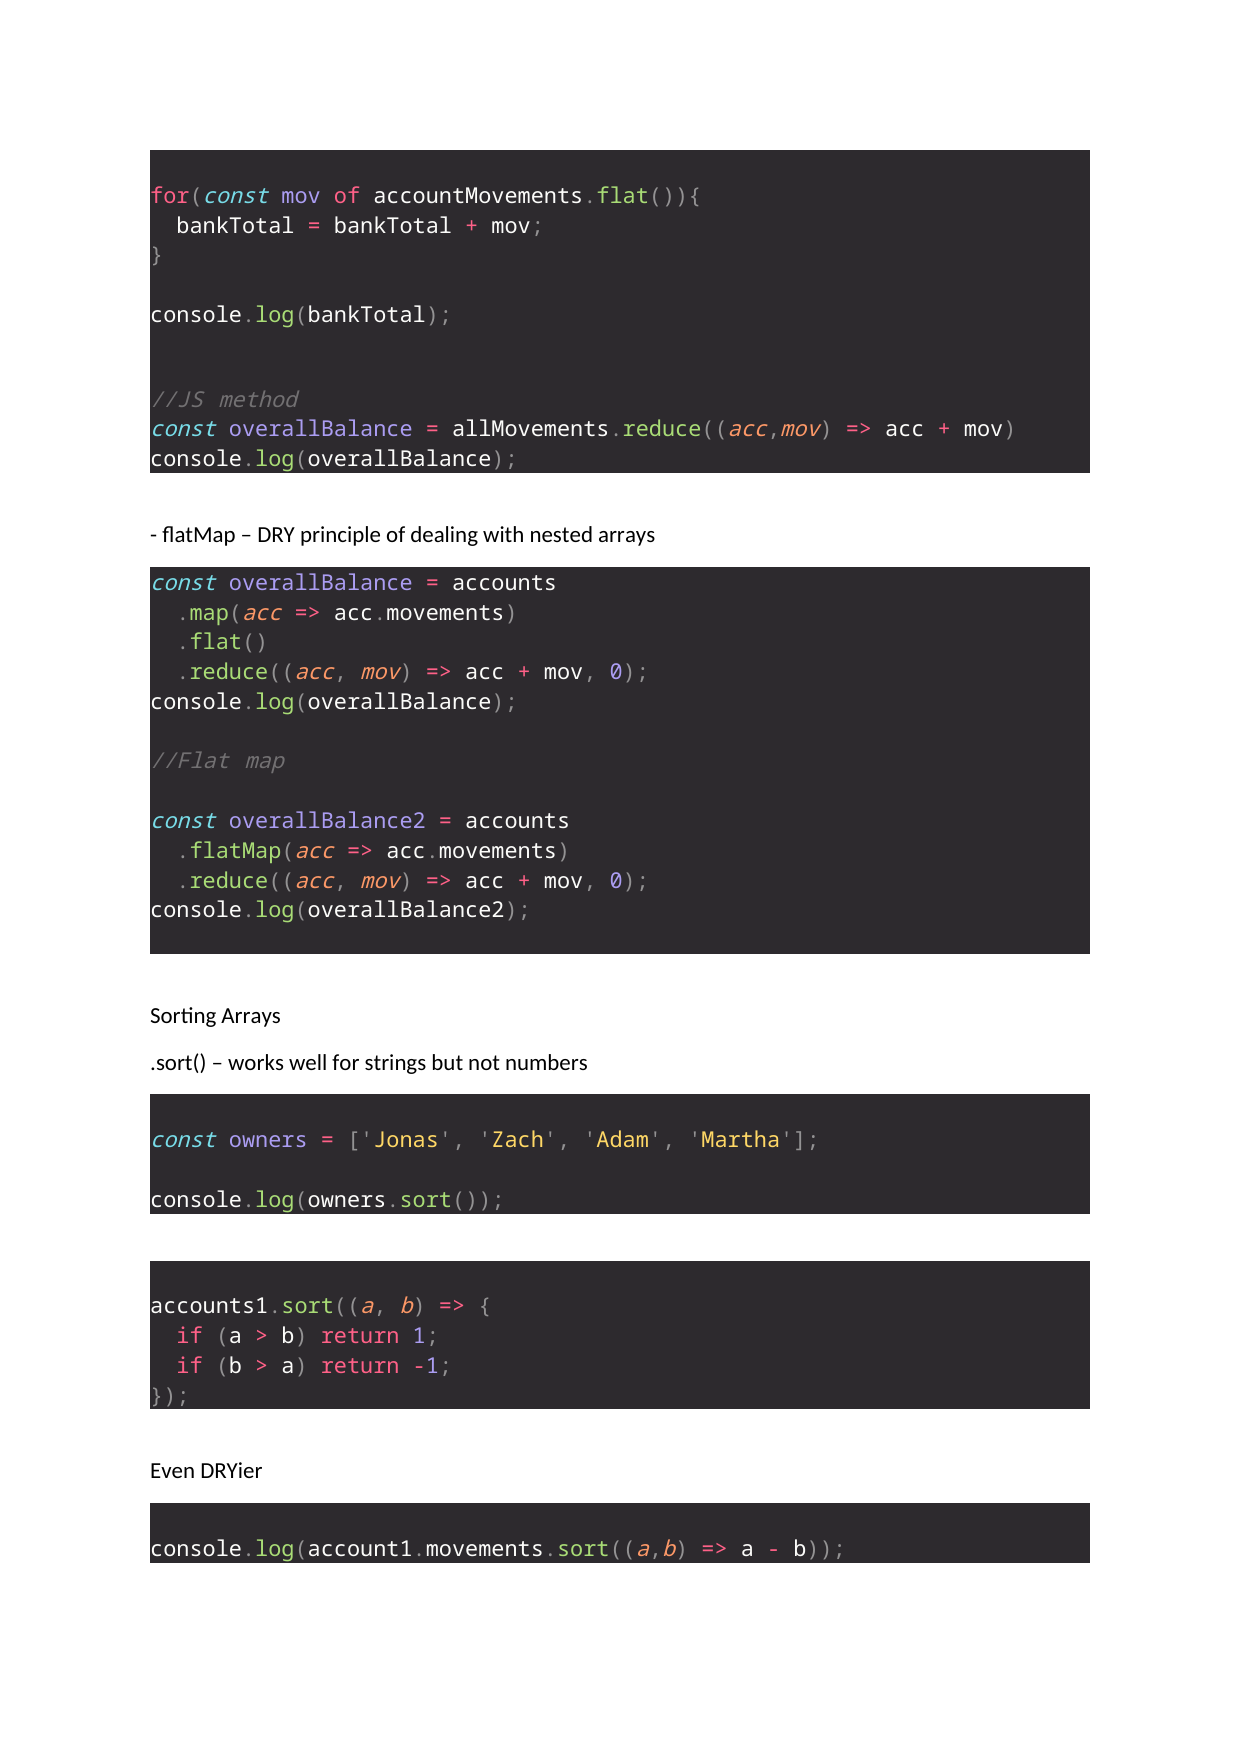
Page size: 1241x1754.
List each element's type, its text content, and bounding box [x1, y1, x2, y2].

text accounts1.sort((a, b) => { [150, 1290, 1090, 1320]
text } [150, 239, 1090, 269]
text console.log(overallBalance); [150, 443, 1090, 473]
text .flat() [150, 626, 1090, 656]
text .reduce((acc, mov) => acc + mov, 0); [150, 656, 1090, 686]
text .map(acc => acc.movements) [150, 596, 1090, 626]
text if (b > a) return -1; [150, 1350, 1090, 1380]
text const overallBalance = accounts [150, 567, 1090, 596]
text Sorting Arrays [150, 1001, 1090, 1029]
text console.log(overallBalance); [150, 686, 1090, 716]
text }); [150, 1380, 1090, 1409]
text if (a > b) return 1; [150, 1320, 1090, 1350]
text .sort() – works well for strings but not numbers [150, 1048, 1090, 1076]
text console.log(bankTotal); [150, 299, 1090, 329]
text const overallBalance2 = accounts [150, 805, 1090, 835]
text const overallBalance = allMovements.reduce((acc,mov) => acc + mov) [150, 413, 1090, 443]
text .reduce((acc, mov) => acc + mov, 0); [150, 864, 1090, 894]
text console.log(owners.sort()); [150, 1184, 1090, 1214]
text - flatMap – DRY principle of dealing with nested arrays [150, 520, 1090, 548]
text .flatMap(acc => acc.movements) [150, 835, 1090, 864]
text Even DRYier [150, 1456, 1090, 1484]
text console.log(overallBalance2); [150, 894, 1090, 924]
text const owners = ['Jonas', 'Zach', 'Adam', 'Martha']; [150, 1124, 1090, 1154]
text for(const mov of accountMovements.flat()){ [150, 180, 1090, 209]
text bankTotal = bankTotal + mov; [150, 209, 1090, 239]
text console.log(account1.movements.sort((a,b) => a - b)); [150, 1533, 1090, 1563]
text //JS method [150, 383, 1090, 413]
text //Flat map [150, 745, 1090, 775]
